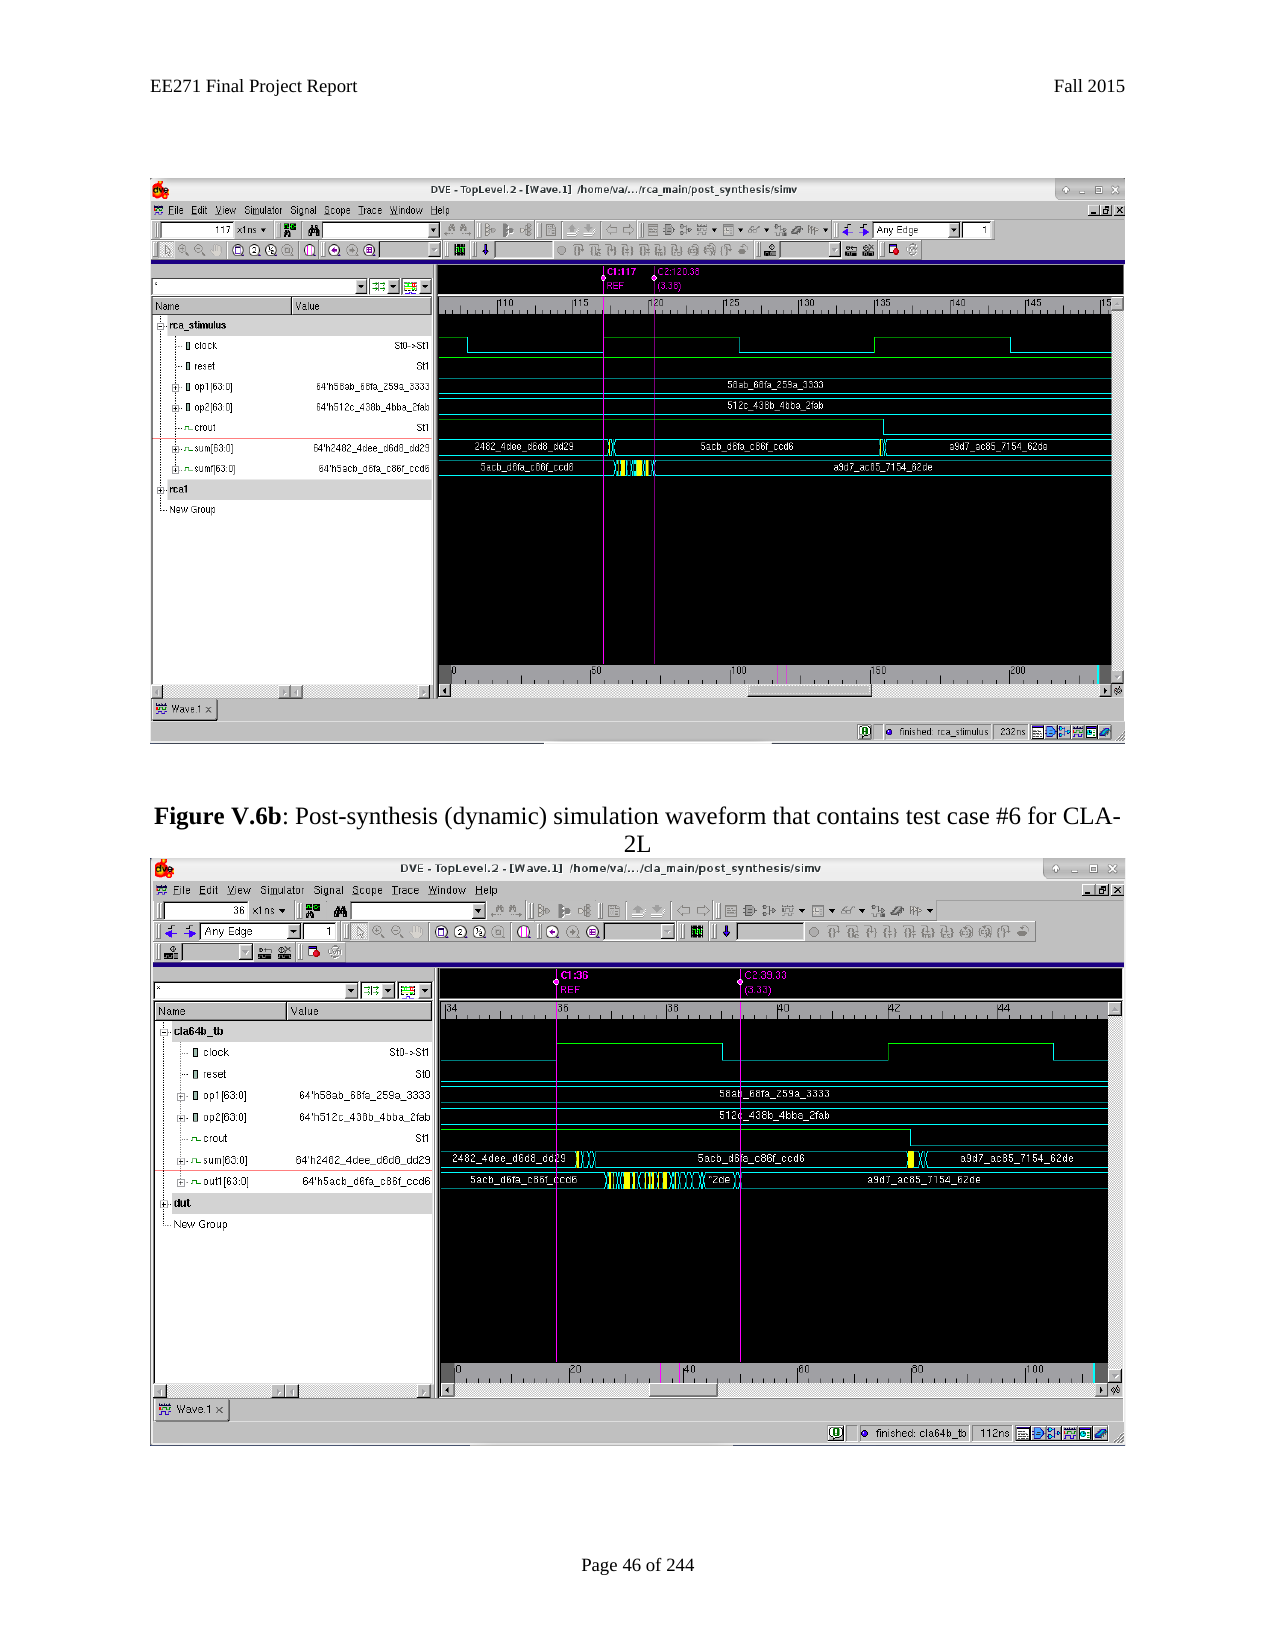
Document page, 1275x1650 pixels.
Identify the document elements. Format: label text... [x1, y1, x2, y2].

text Figure V.6b: Post-synthesis (dynamic) simulation waveform that contains test case #6 for CLA-2L [150, 801, 1125, 858]
picture [150, 858, 1125, 1446]
picture [150, 178, 1125, 744]
